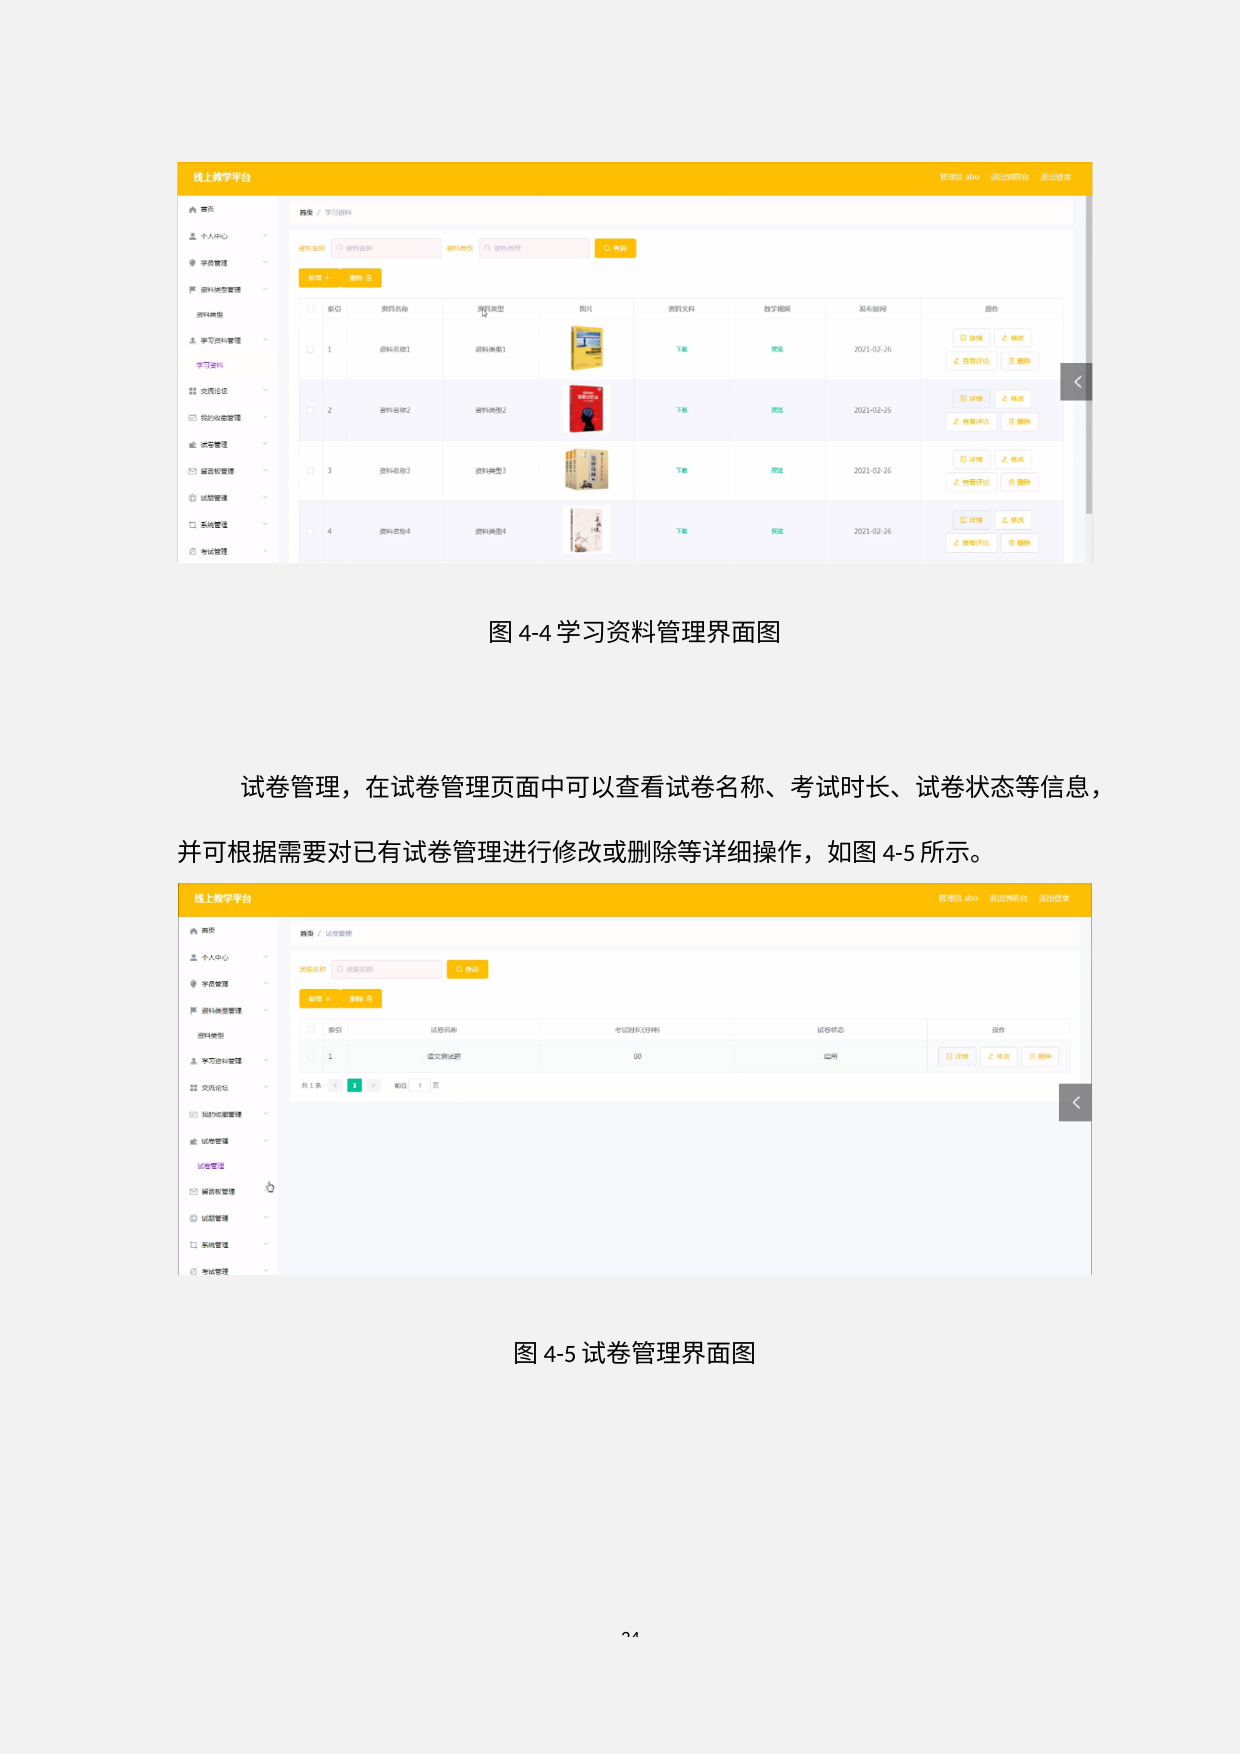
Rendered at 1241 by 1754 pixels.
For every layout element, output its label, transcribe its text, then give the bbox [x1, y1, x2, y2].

picture [178, 883, 1092, 1275]
text 图4-5试卷管理界面图 [177, 1319, 1092, 1384]
picture [177, 162, 1093, 563]
text 图4-4学习资料管理界面图 [177, 598, 1092, 663]
text 试卷管理，在试卷管理页面中可以查看试卷名称、考试时长、试卷状态等信息，并可根据需要对已有试卷管理进行修改或删除等详细操作，如图4-5所示。 [177, 753, 1092, 883]
